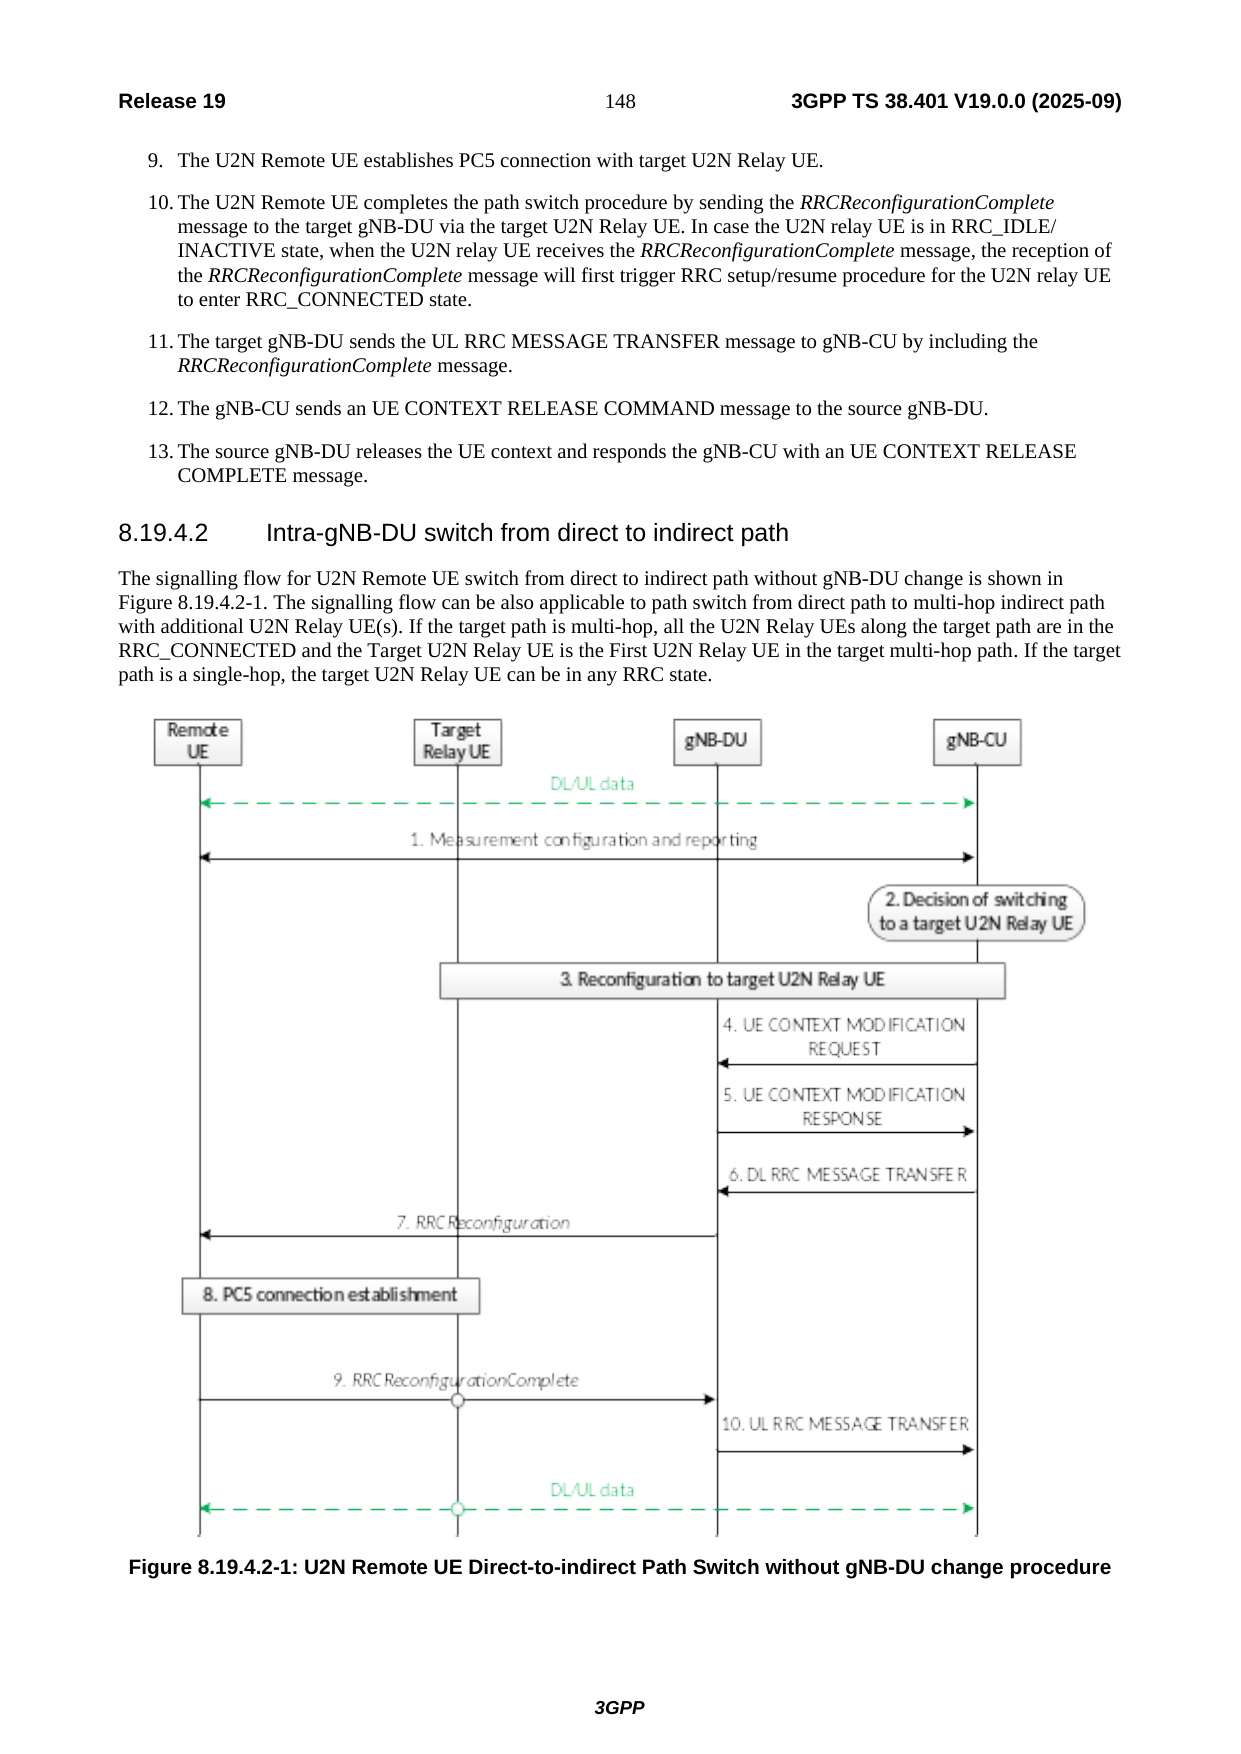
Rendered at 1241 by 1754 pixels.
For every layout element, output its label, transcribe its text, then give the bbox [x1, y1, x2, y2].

text Figure 8.19.4.2-1: U2N Remote UE Direct-to-indirect Path Switch without gNB-DU change procedure [118, 1555, 1122, 1579]
text 10. The U2N Remote UE completes the path switch procedure by sending the RRCReconfigurationComplete message to the target gNB-DU via the target U2N Relay UE. In case the U2N relay UE is in RRC_IDLE/ INACTIVE state, when the U2N relay UE receives the RRCReconfigurationComplete message, the reception of the RRCReconfigurationComplete message will first trigger RRC setup/resume procedure for the U2N relay UE to enter RRC_CONNECTED state. [148, 190, 1122, 311]
text 11. The target gNB-DU sends the UL RRC MESSAGE TRANSFER message to gNB-CU by including the RRCReconfigurationComplete message. [148, 329, 1122, 377]
subtitle 8.19.4.2 Intra-gNB-DU switch from direct to indirect path [118, 518, 1122, 547]
text The signalling flow for U2N Remote UE switch from direct to indirect path without gNB-DU change is shown in Figure 8.19.4.2-1. The signalling flow can be also applicable to path switch from direct path to multi-hop indirect path with additional U2N Relay UE(s). If the target path is multi-hop, all the U2N Relay UEs along the target path are in the RRC_CONNECTED and the Target U2N Relay UE is the First U2N Relay UE in the target multi-hop path. If the target path is a single-hop, the target U2N Relay UE can be in any RRC state. [118, 566, 1122, 686]
text 9. The U2N Remote UE establishes PC5 connection with target U2N Relay UE. [148, 147, 1122, 172]
text 12. The gNB-CU sends an UE CONTEXT RELEASE COMMAND message to the source gNB-DU. [148, 396, 1122, 420]
text 13. The source gNB-DU releases the UE context and responds the gNB-CU with an UE CONTEXT RELEASE COMPLETE message. [148, 439, 1122, 487]
